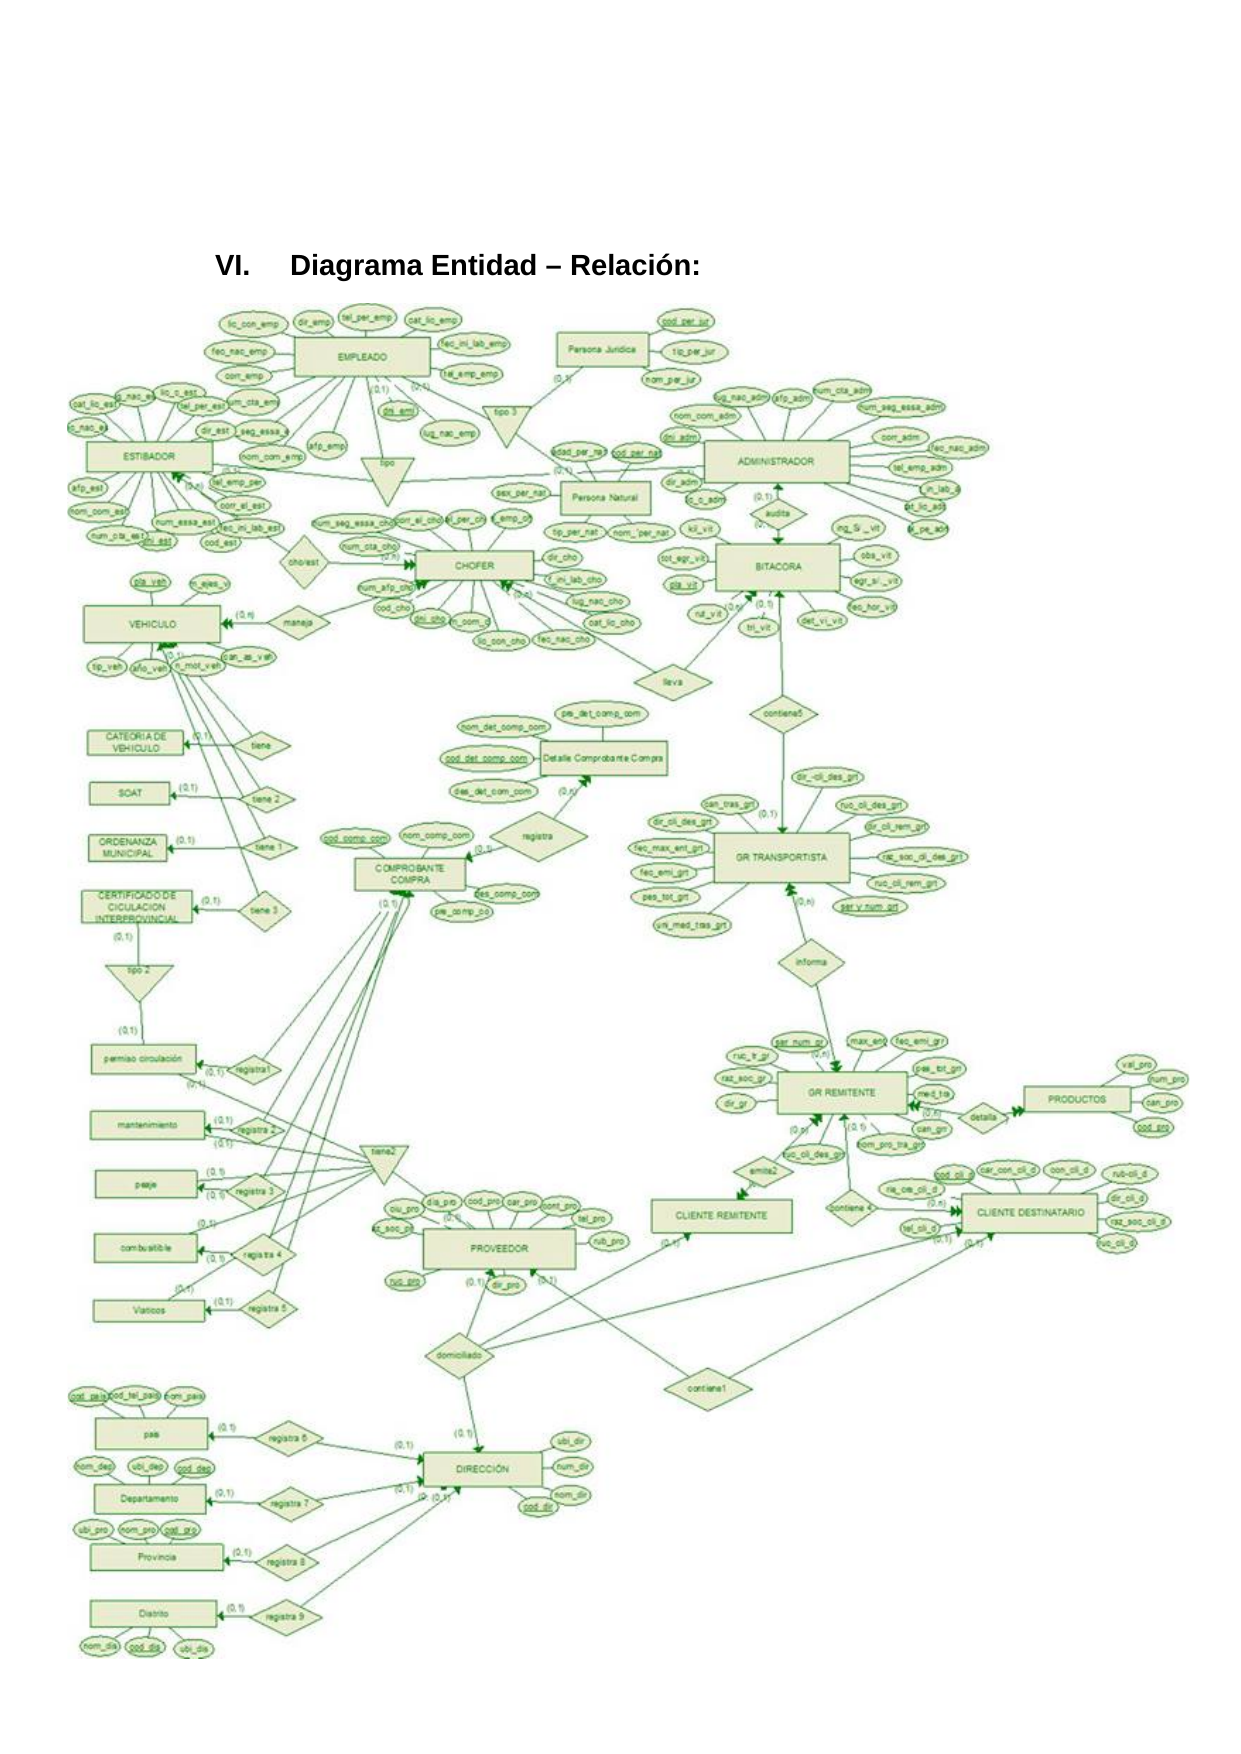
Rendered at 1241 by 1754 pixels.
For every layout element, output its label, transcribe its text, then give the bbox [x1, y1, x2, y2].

list Diagrama Entidad – Relación: [215, 248, 1063, 282]
picture [67, 303, 1190, 1659]
